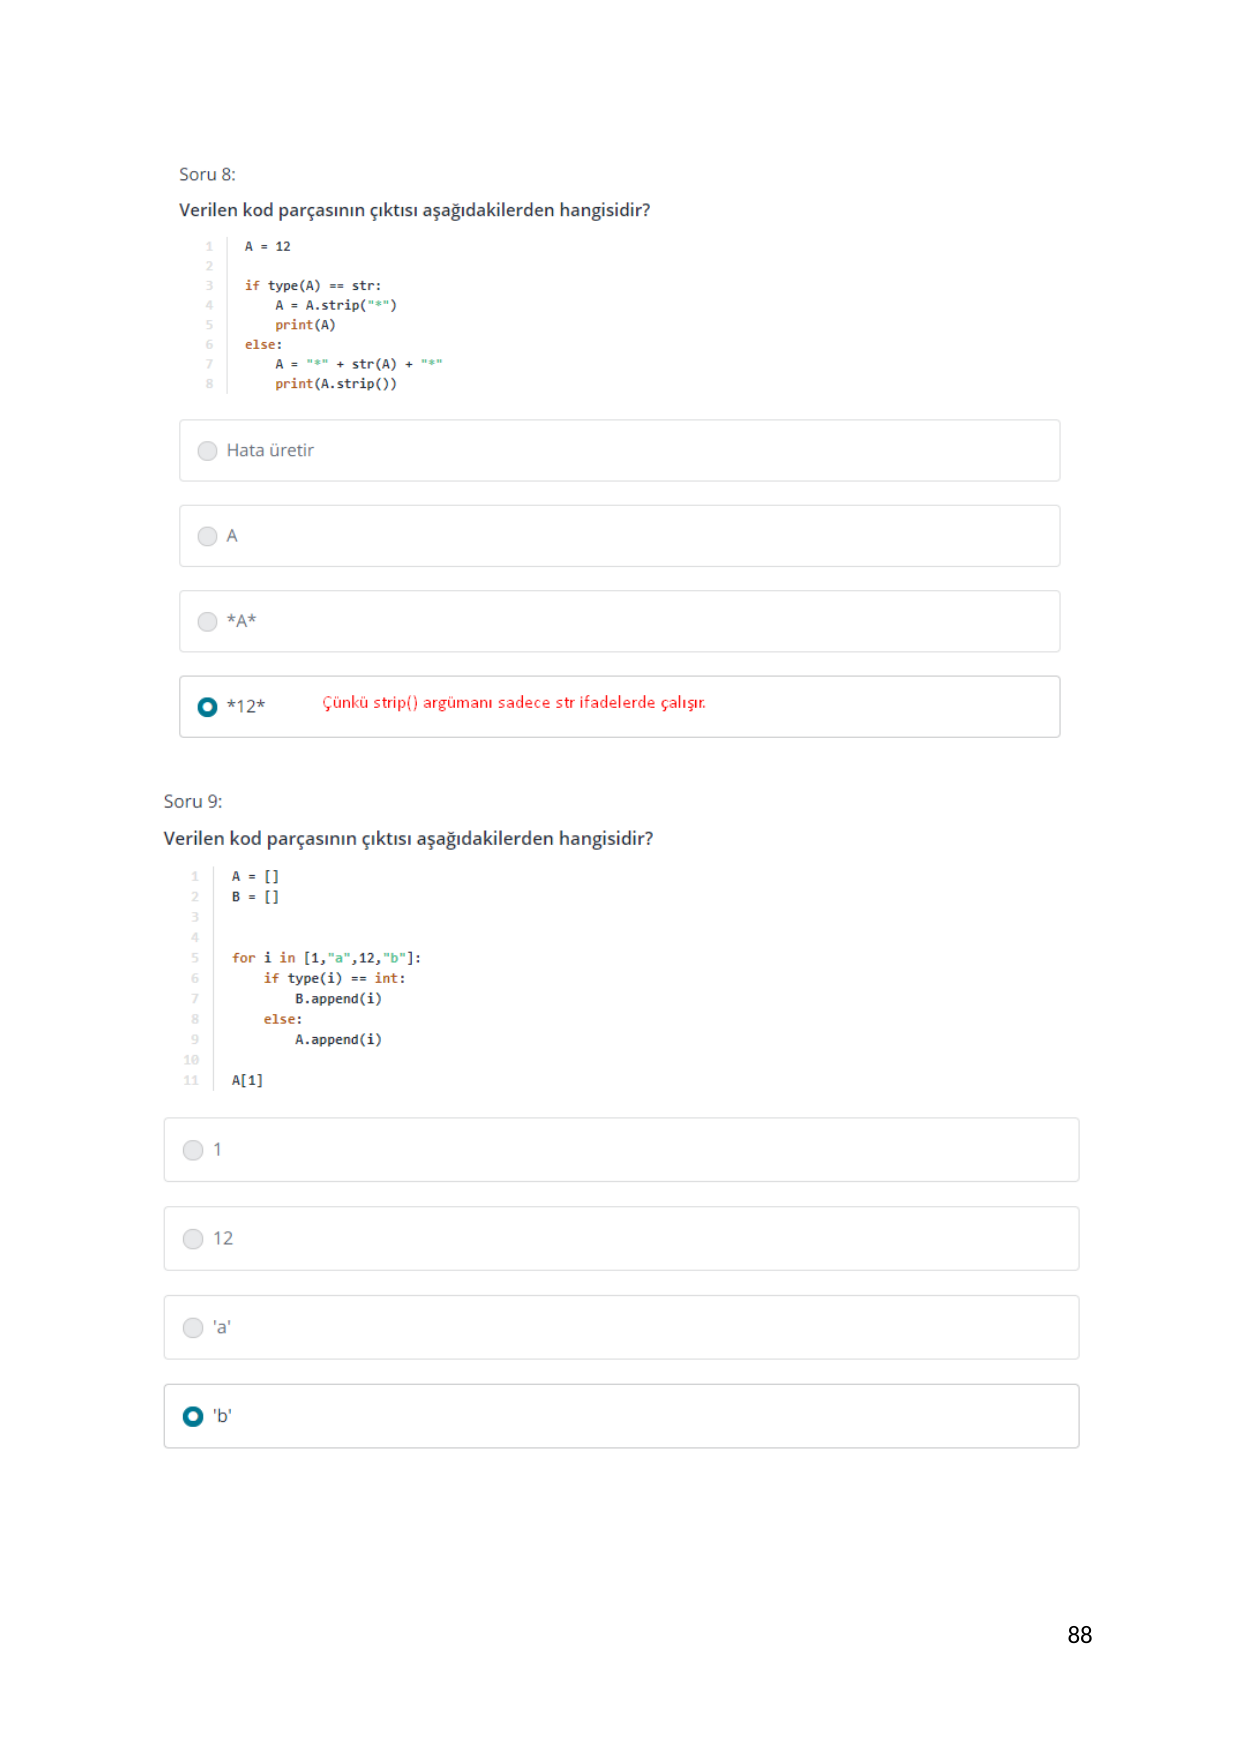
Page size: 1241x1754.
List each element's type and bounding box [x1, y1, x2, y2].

picture [147, 779, 1093, 1475]
picture [147, 147, 1093, 761]
